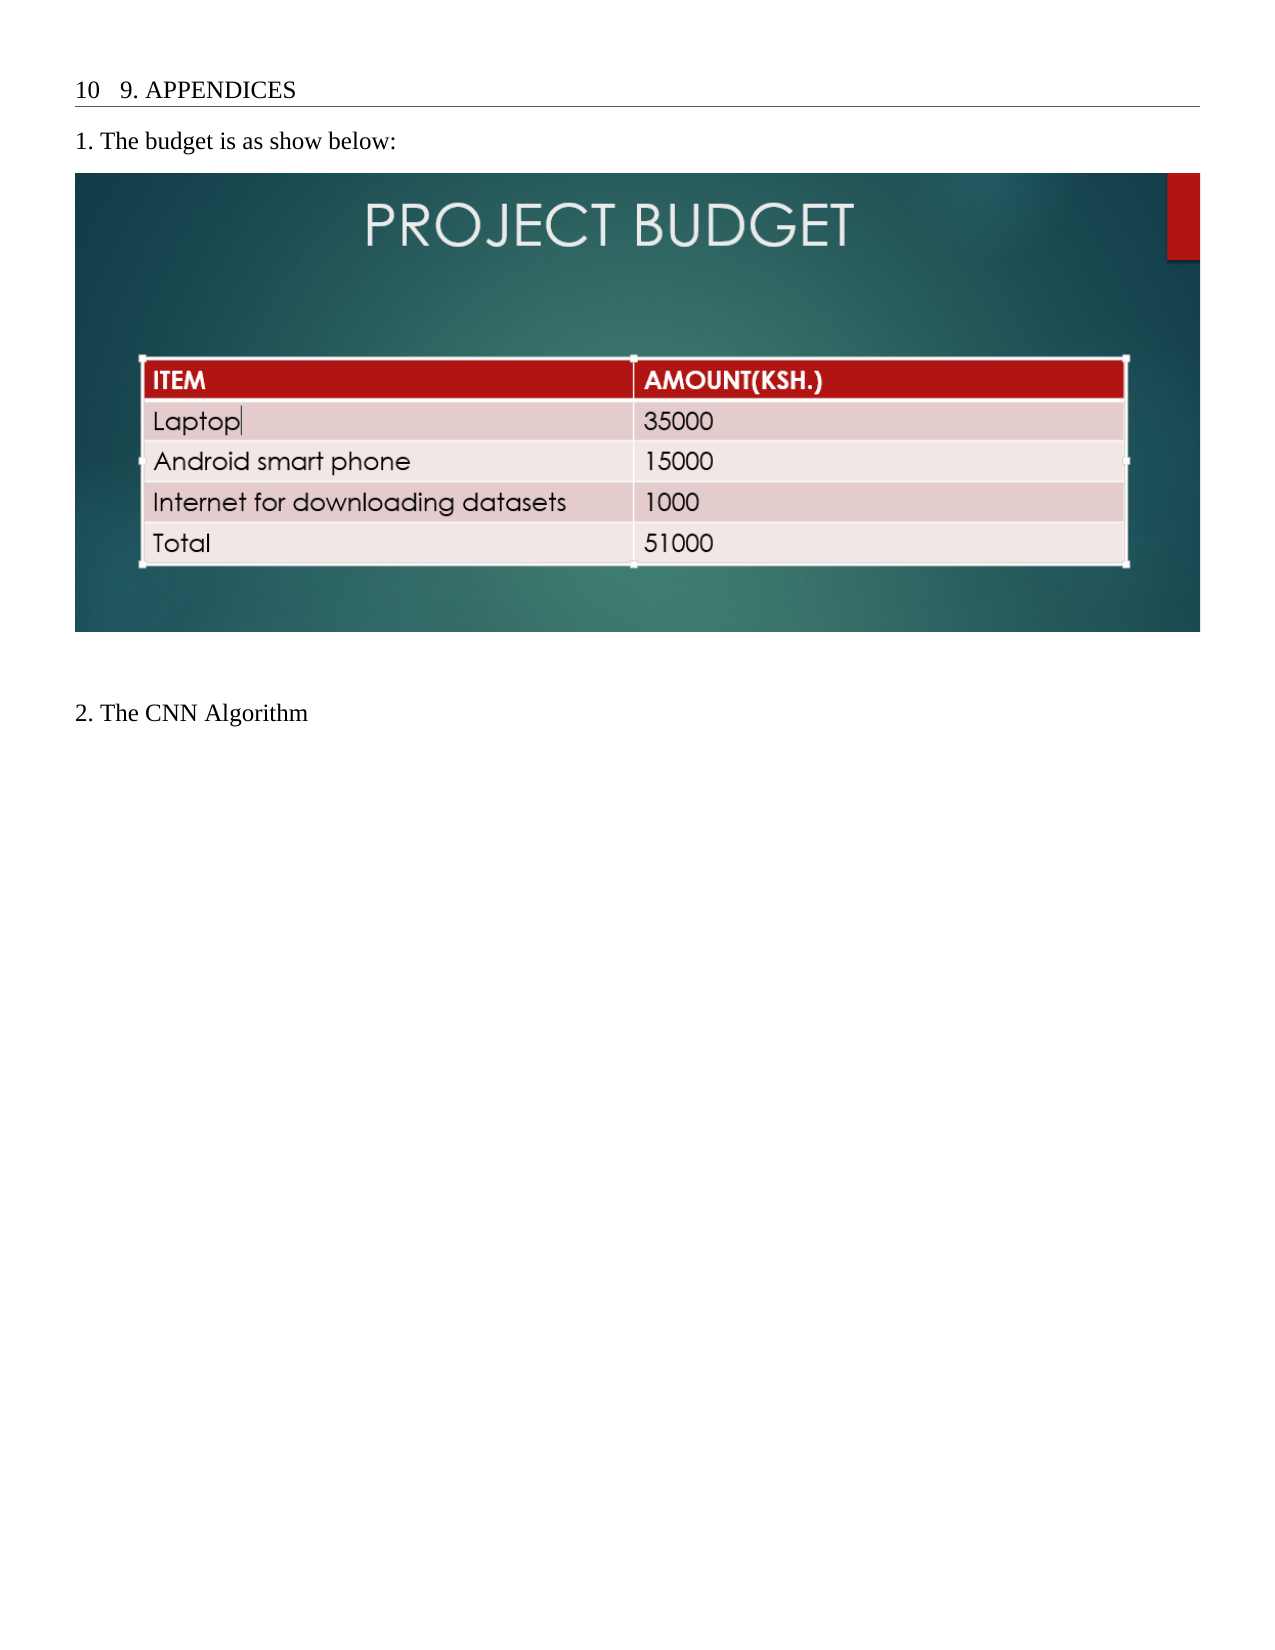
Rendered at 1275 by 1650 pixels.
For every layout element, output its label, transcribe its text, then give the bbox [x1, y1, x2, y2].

subtitle 9. APPENDICES [75, 75, 1200, 106]
picture [75, 173, 1200, 632]
text 2. The CNN Algorithm [75, 698, 1200, 727]
text 1. The budget is as show below: [75, 126, 1200, 154]
